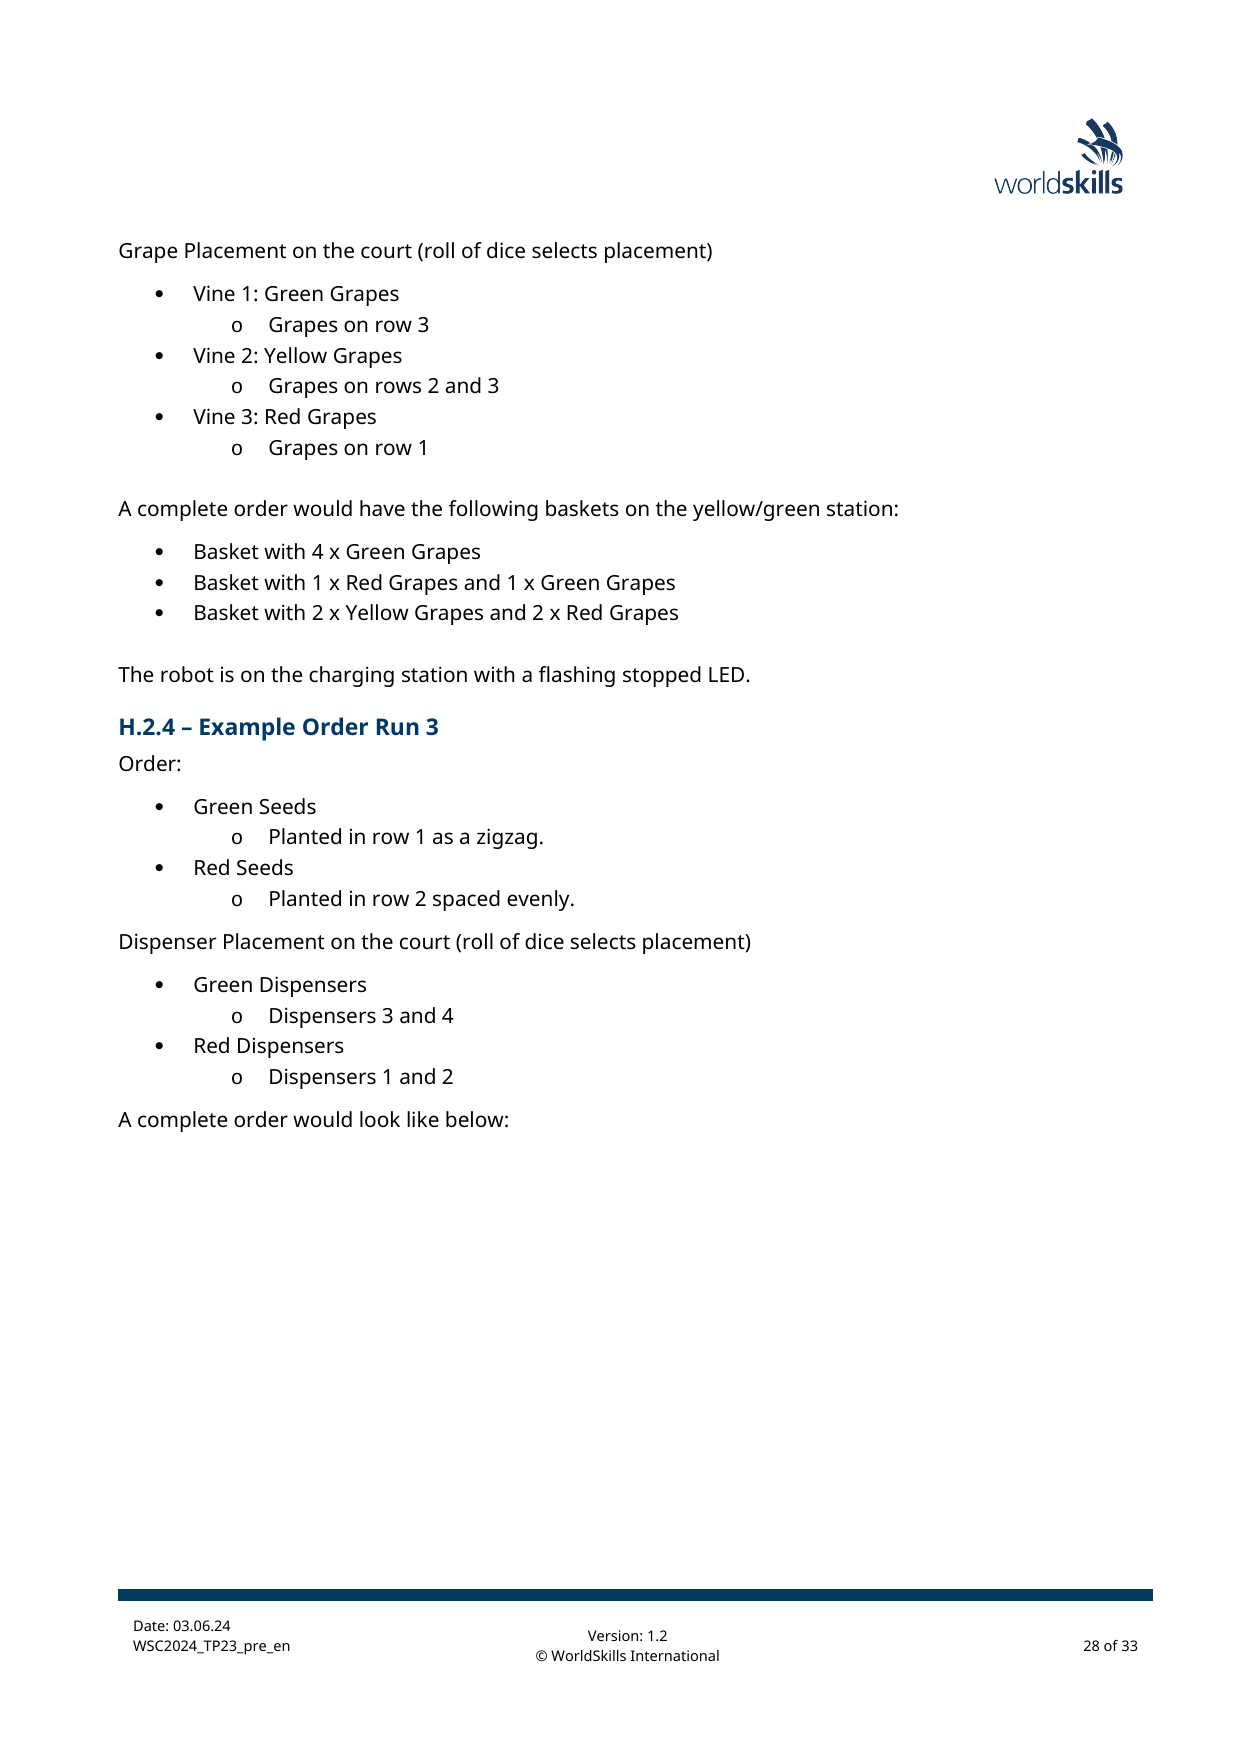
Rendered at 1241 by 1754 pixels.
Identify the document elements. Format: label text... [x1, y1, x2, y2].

list Planted in row 1 as a zigzag. [231, 822, 1122, 851]
list Green Dispensers [156, 970, 1122, 998]
list Basket with 1 x Red Grapes and 1 x Green Grapes [156, 568, 1122, 596]
list Vine 1: Green Grapes [156, 279, 1122, 308]
list Vine 2: Yellow Grapes [156, 341, 1122, 369]
text Grape Placement on the court (roll of dice selects placement) [118, 236, 1122, 265]
list Basket with 2 x Yellow Grapes and 2 x Red Grapes [156, 598, 1122, 627]
subtitle H.2.4 – Example Order Run 3 [118, 711, 1122, 742]
list Basket with 4 x Green Grapes [156, 537, 1122, 566]
list Red Seeds [156, 853, 1122, 882]
text A complete order would look like below: [118, 1105, 1122, 1134]
list Dispensers 3 and 4 [231, 1001, 1122, 1029]
list Red Dispensers [156, 1031, 1122, 1060]
list Dispensers 1 and 2 [231, 1062, 1122, 1091]
list Grapes on rows 2 and 3 [231, 371, 1122, 400]
list Grapes on row 1 [231, 433, 1122, 461]
text Dispenser Placement on the court (roll of dice selects placement) [118, 927, 1122, 955]
text The robot is on the charging station with a flashing stopped LED. [118, 660, 1122, 688]
list Grapes on row 3 [231, 310, 1122, 338]
list Green Seeds [156, 792, 1122, 820]
text A complete order would have the following baskets on the yellow/green station: [118, 494, 1122, 522]
picture [994, 118, 1123, 194]
text Order: [118, 749, 1122, 777]
list Vine 3: Red Grapes [156, 402, 1122, 431]
list Planted in row 2 spaced evenly. [231, 884, 1122, 912]
